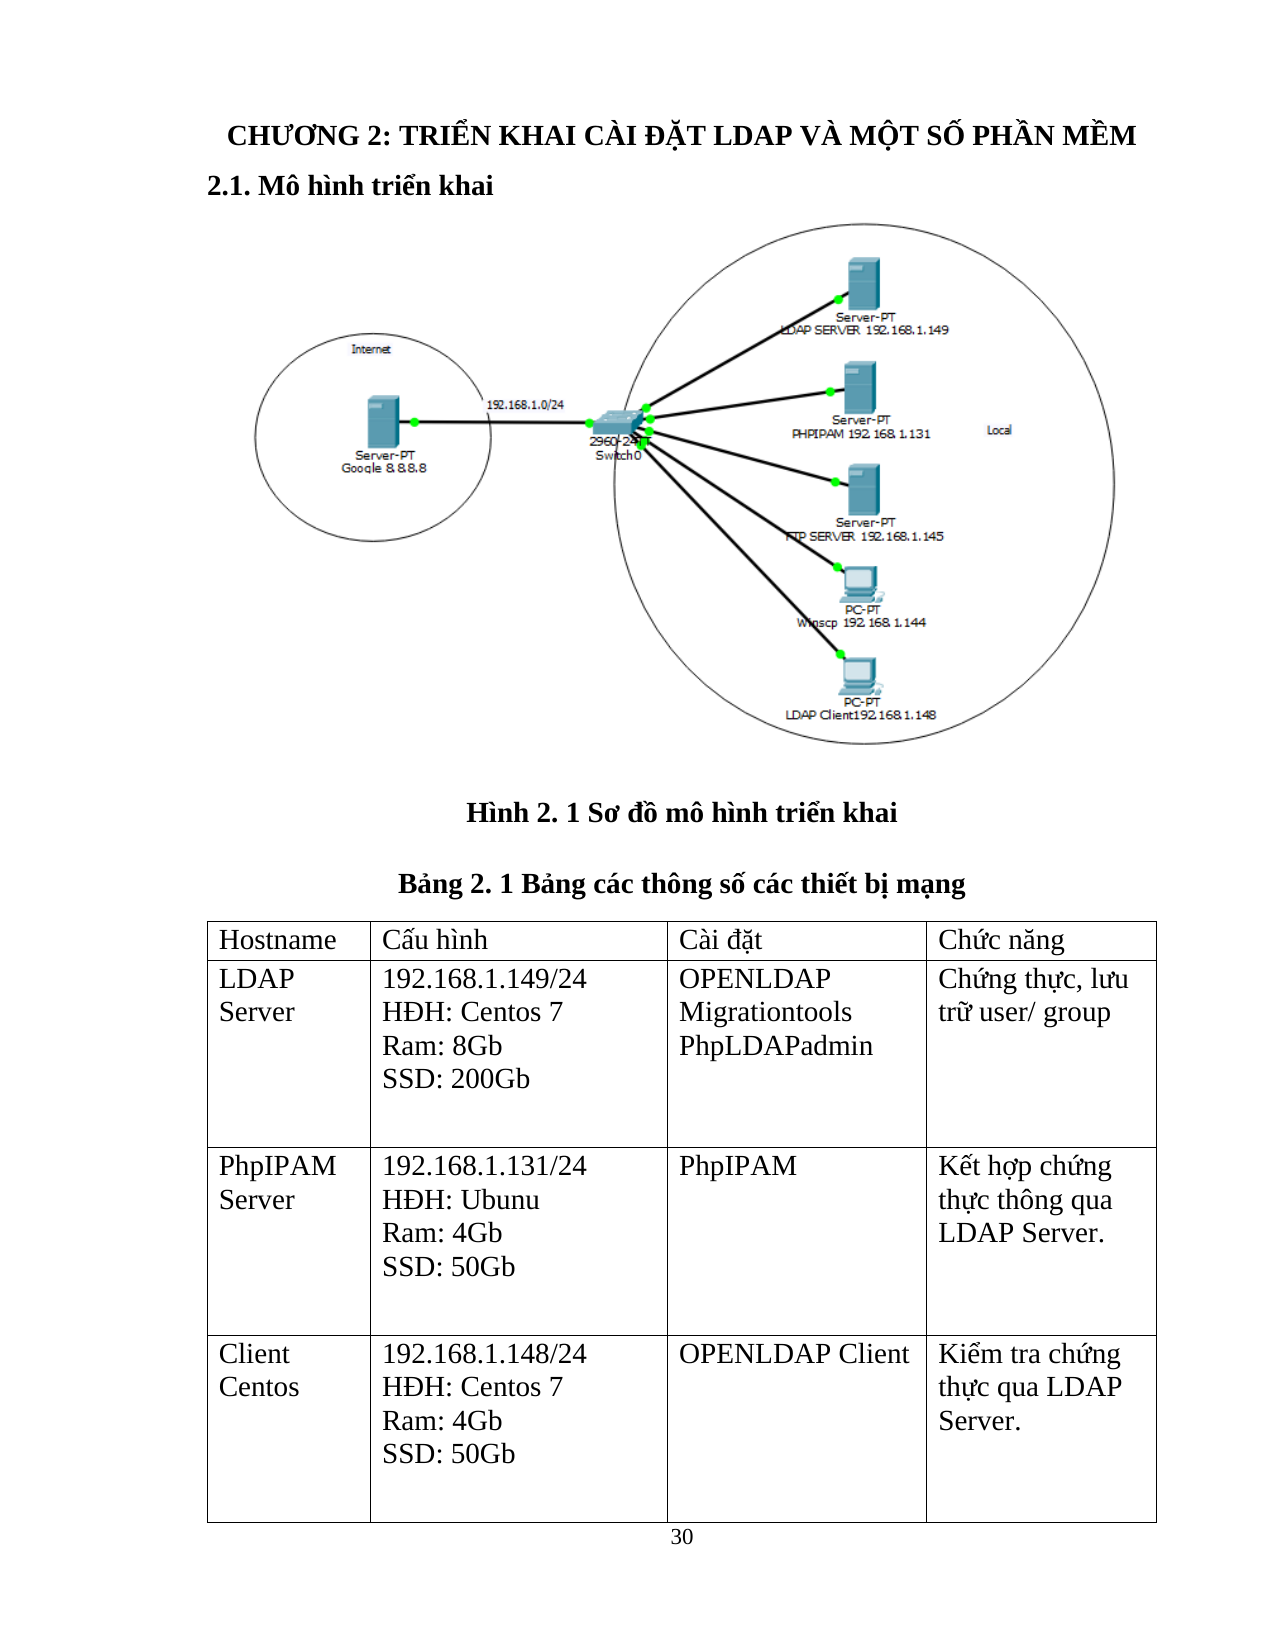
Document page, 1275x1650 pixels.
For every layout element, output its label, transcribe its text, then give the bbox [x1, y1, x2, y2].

text Hình 2. 1 Sơ đồ mô hình triển khai [207, 795, 1157, 829]
picture [206, 218, 1157, 779]
table_cell LDAP Server [208, 961, 370, 1147]
text Bảng 2. 1 Bảng các thông số các thiết bị mạng [207, 866, 1157, 900]
text CHƯƠNG 2: TRIỂN KHAI CÀI ĐẶT LDAP VÀ MỘT SỐ PHẦN MỀM [207, 118, 1157, 152]
table_cell Chứng thực, lưu trữ user/ group [927, 961, 1156, 1147]
table_header Chức năng [927, 922, 1156, 960]
table_cell PhpIPAM [668, 1148, 926, 1335]
table_cell 192.168.1.131/24 HĐH: Ubunu Ram: 4Gb SSD: 50Gb [371, 1148, 667, 1335]
table_cell Kiểm tra chứng thực qua LDAP Server. [927, 1336, 1156, 1522]
text 2.1. Mô hình triển khai [207, 168, 1157, 202]
table_cell PhpIPAM Server [208, 1148, 370, 1335]
table_header Cài đặt [668, 922, 926, 960]
table_cell 192.168.1.149/24 HĐH: Centos 7 Ram: 8Gb SSD: 200Gb [371, 961, 667, 1147]
table_cell Client Centos [208, 1336, 370, 1522]
table_header Hostname [208, 922, 370, 960]
table_cell Kết hợp chứng thực thông qua LDAP Server. [927, 1148, 1156, 1335]
table_cell 192.168.1.148/24 HĐH: Centos 7 Ram: 4Gb SSD: 50Gb [371, 1336, 667, 1522]
table_header Cấu hình [371, 922, 667, 960]
table_cell OPENLDAP Migrationtools PhpLDAPadmin [668, 961, 926, 1147]
table_cell OPENLDAP Client [668, 1336, 926, 1522]
